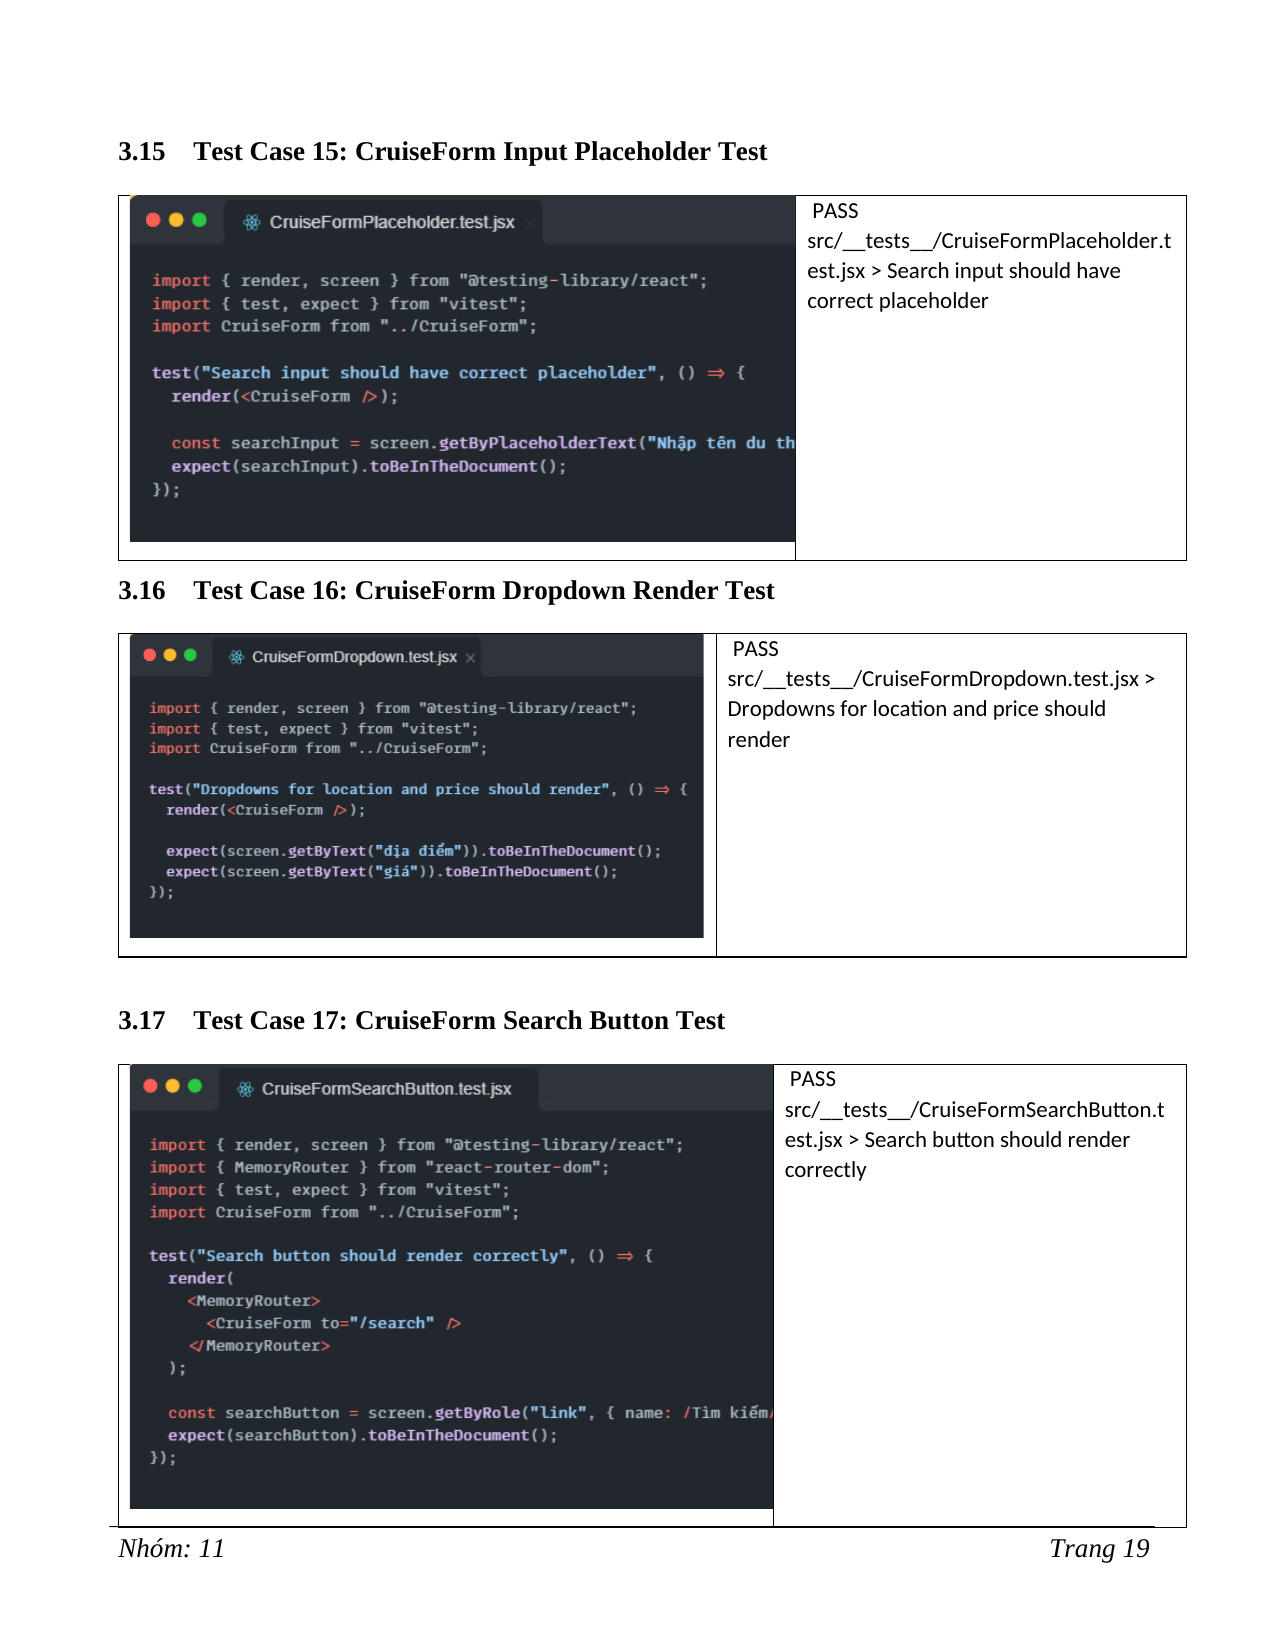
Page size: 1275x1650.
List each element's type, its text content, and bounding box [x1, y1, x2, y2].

picture [129, 195, 796, 542]
subtitle Test Case 15: CruiseForm Input Placeholder Test [118, 136, 1186, 167]
table_header [119, 634, 716, 956]
table_header [119, 196, 795, 560]
picture [129, 1064, 774, 1509]
table_header PASS src/__tests__/CruiseFormDropdown.test.jsx > Dropdowns for location and price should render [717, 634, 1186, 956]
picture [129, 634, 704, 938]
table_header [119, 1065, 773, 1527]
table_header PASS src/__tests__/CruiseFormPlaceholder.test.jsx > Search input should have correct placeholder [796, 196, 1186, 560]
subtitle Test Case 16: CruiseForm Dropdown Render Test [118, 574, 1186, 605]
subtitle Test Case 17: CruiseForm Search Button Test [118, 1004, 1186, 1036]
table_header PASS src/__tests__/CruiseFormSearchButton.test.jsx > Search button should render correctly [774, 1065, 1186, 1527]
